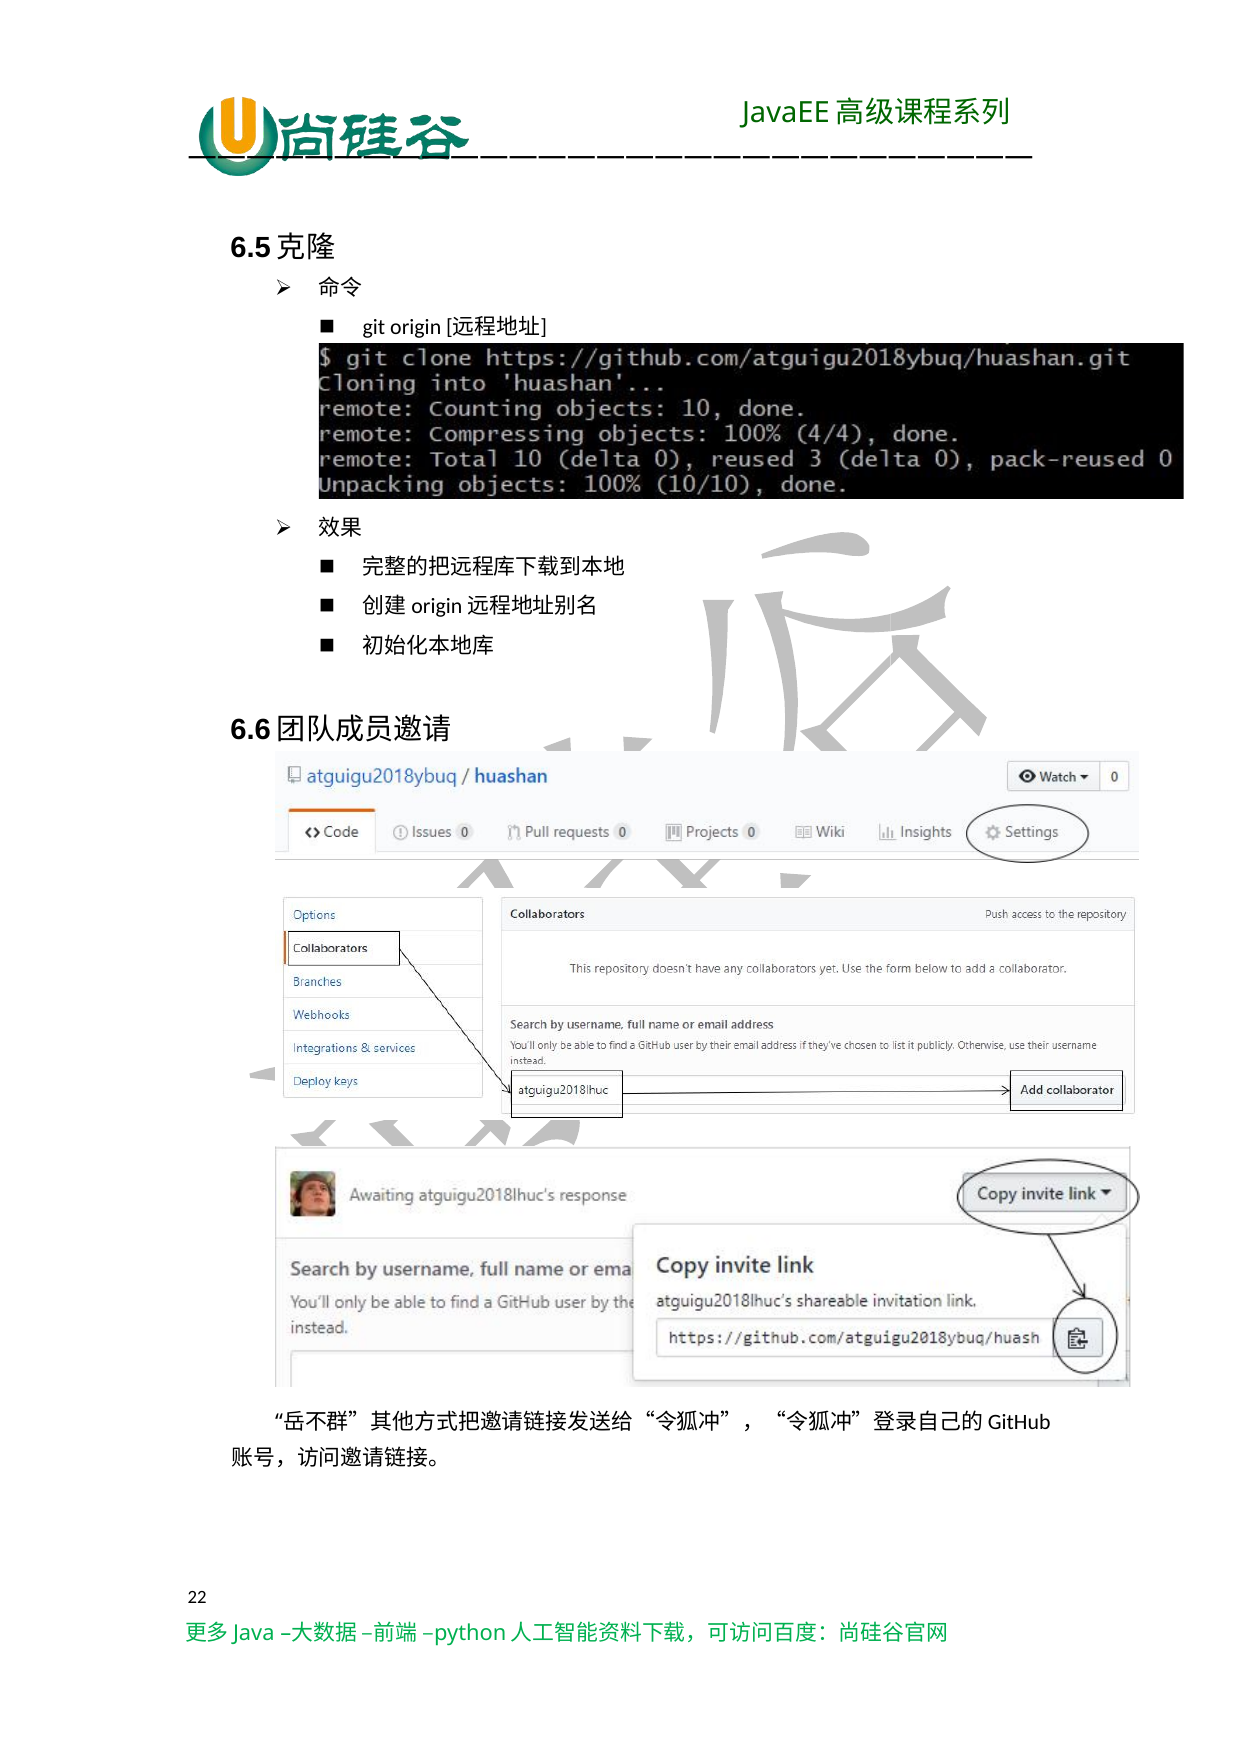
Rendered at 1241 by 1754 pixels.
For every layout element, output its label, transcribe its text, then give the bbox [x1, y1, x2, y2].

text “岳不群”其他方式把邀请链接发送给“令狐冲”，“令狐冲”登录自己的 GitHub 账号，访问邀请链接。 [231, 1404, 1063, 1472]
list git origin [远程地址] [319, 309, 1063, 341]
picture [275, 751, 1139, 863]
list 命令 [275, 270, 1063, 301]
subtitle 6.6团队成员邀请 [230, 705, 1063, 748]
subtitle 6.5克隆 [230, 224, 1063, 266]
picture [275, 888, 1140, 1120]
list 创建 origin 远程地址别名 [319, 588, 1063, 620]
picture [318, 343, 1184, 499]
list 初始化本地库 [319, 628, 1063, 659]
picture [187, 88, 476, 184]
list 完整的把远程库下载到本地 [319, 549, 1063, 581]
list 效果 [275, 510, 1063, 541]
picture [275, 1146, 1140, 1387]
